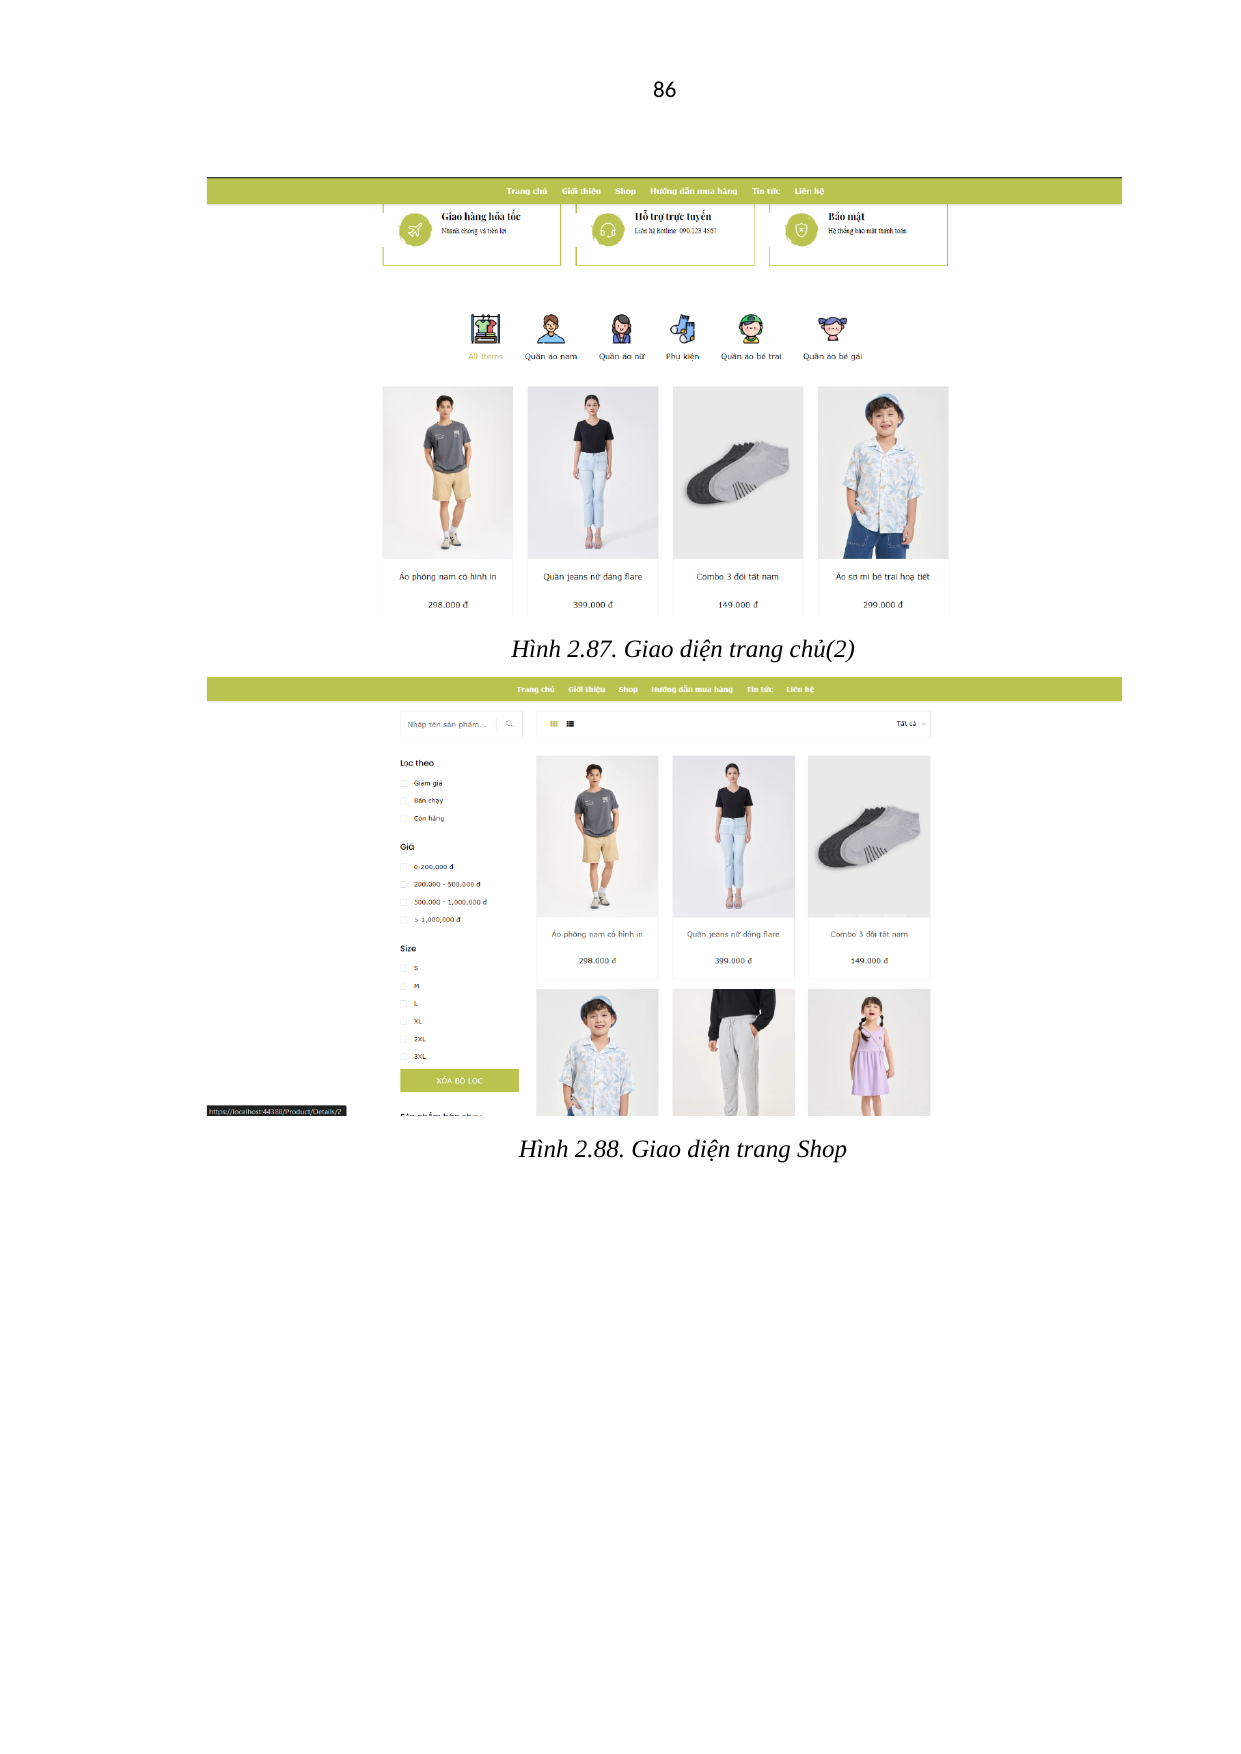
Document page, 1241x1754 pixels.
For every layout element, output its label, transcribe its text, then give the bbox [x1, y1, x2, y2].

text Hình 2.87. Giao diện trang chủ(2) [246, 634, 1122, 663]
picture [206, 177, 1123, 616]
text Hình 2.88. Giao diện trang Shop [246, 1134, 1122, 1163]
picture [206, 677, 1123, 1116]
